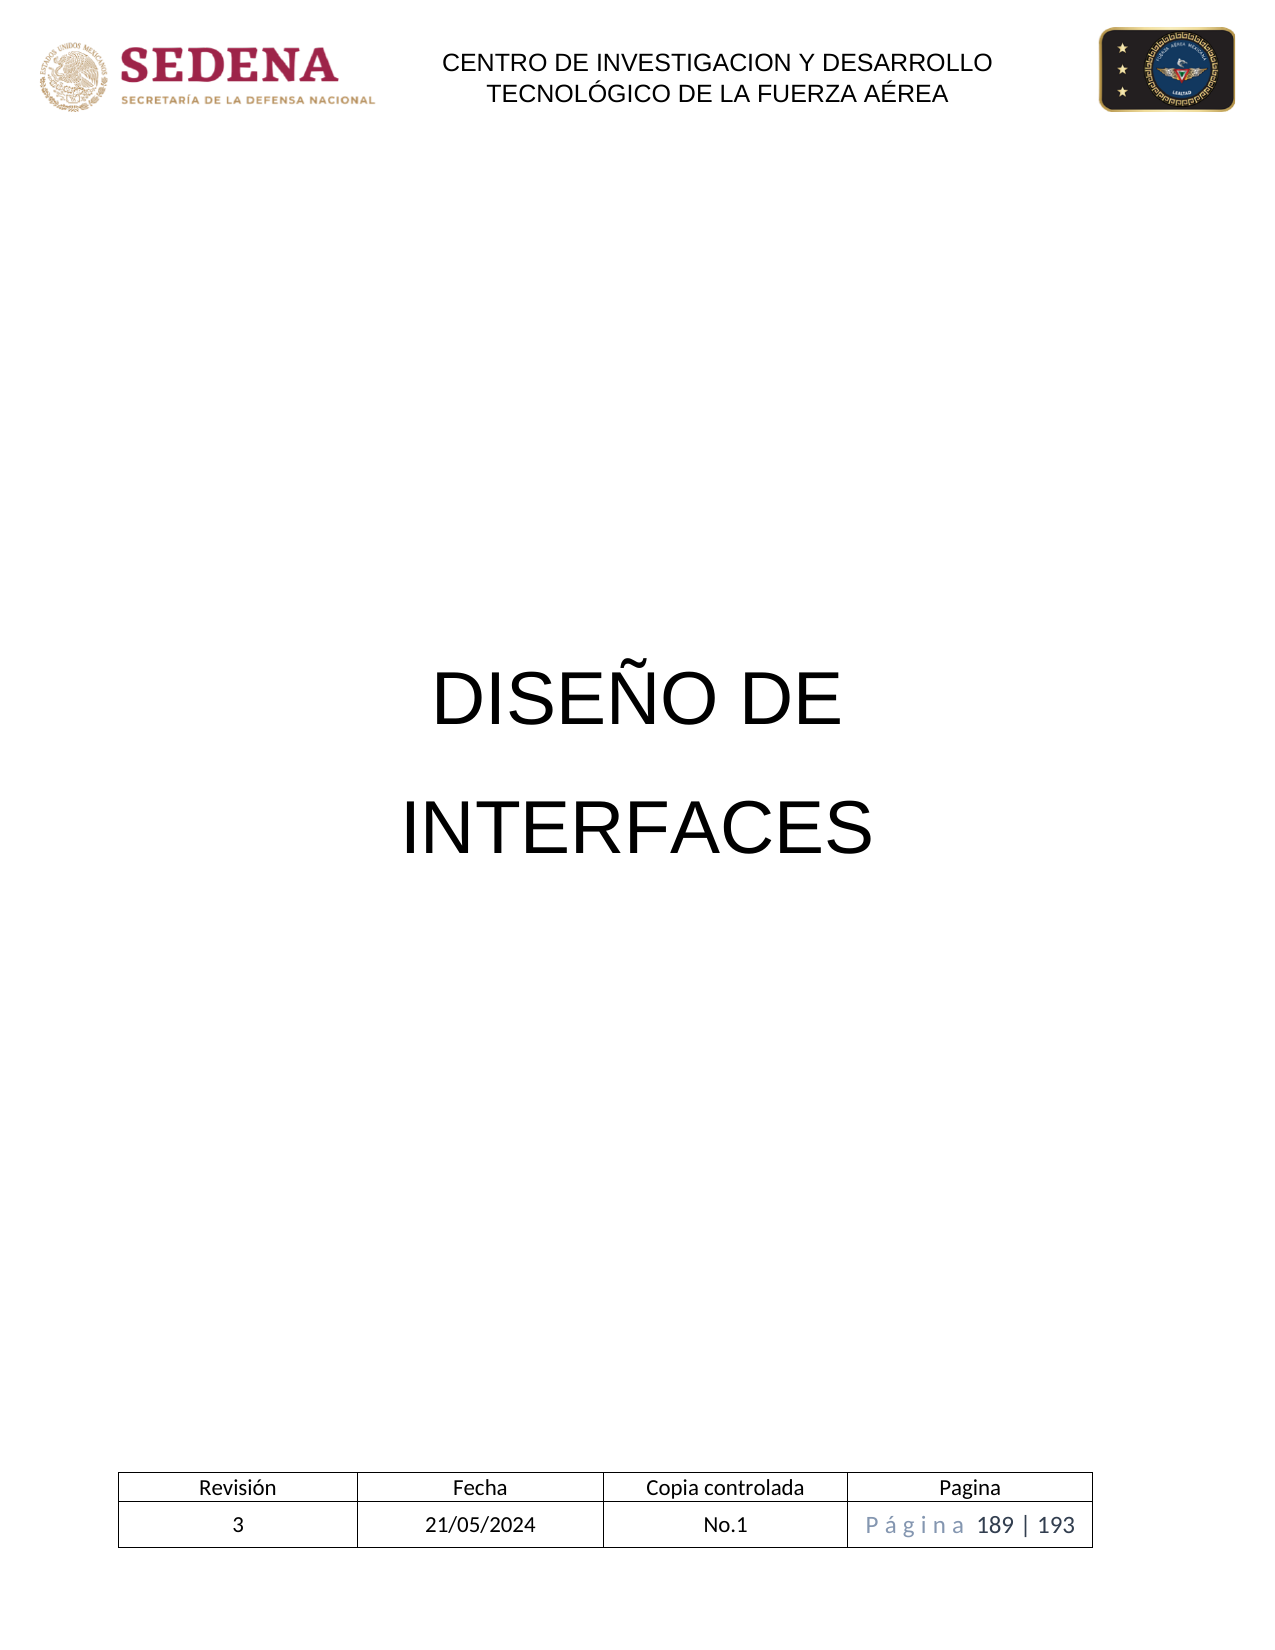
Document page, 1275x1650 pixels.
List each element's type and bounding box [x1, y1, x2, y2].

picture [39, 27, 1236, 112]
